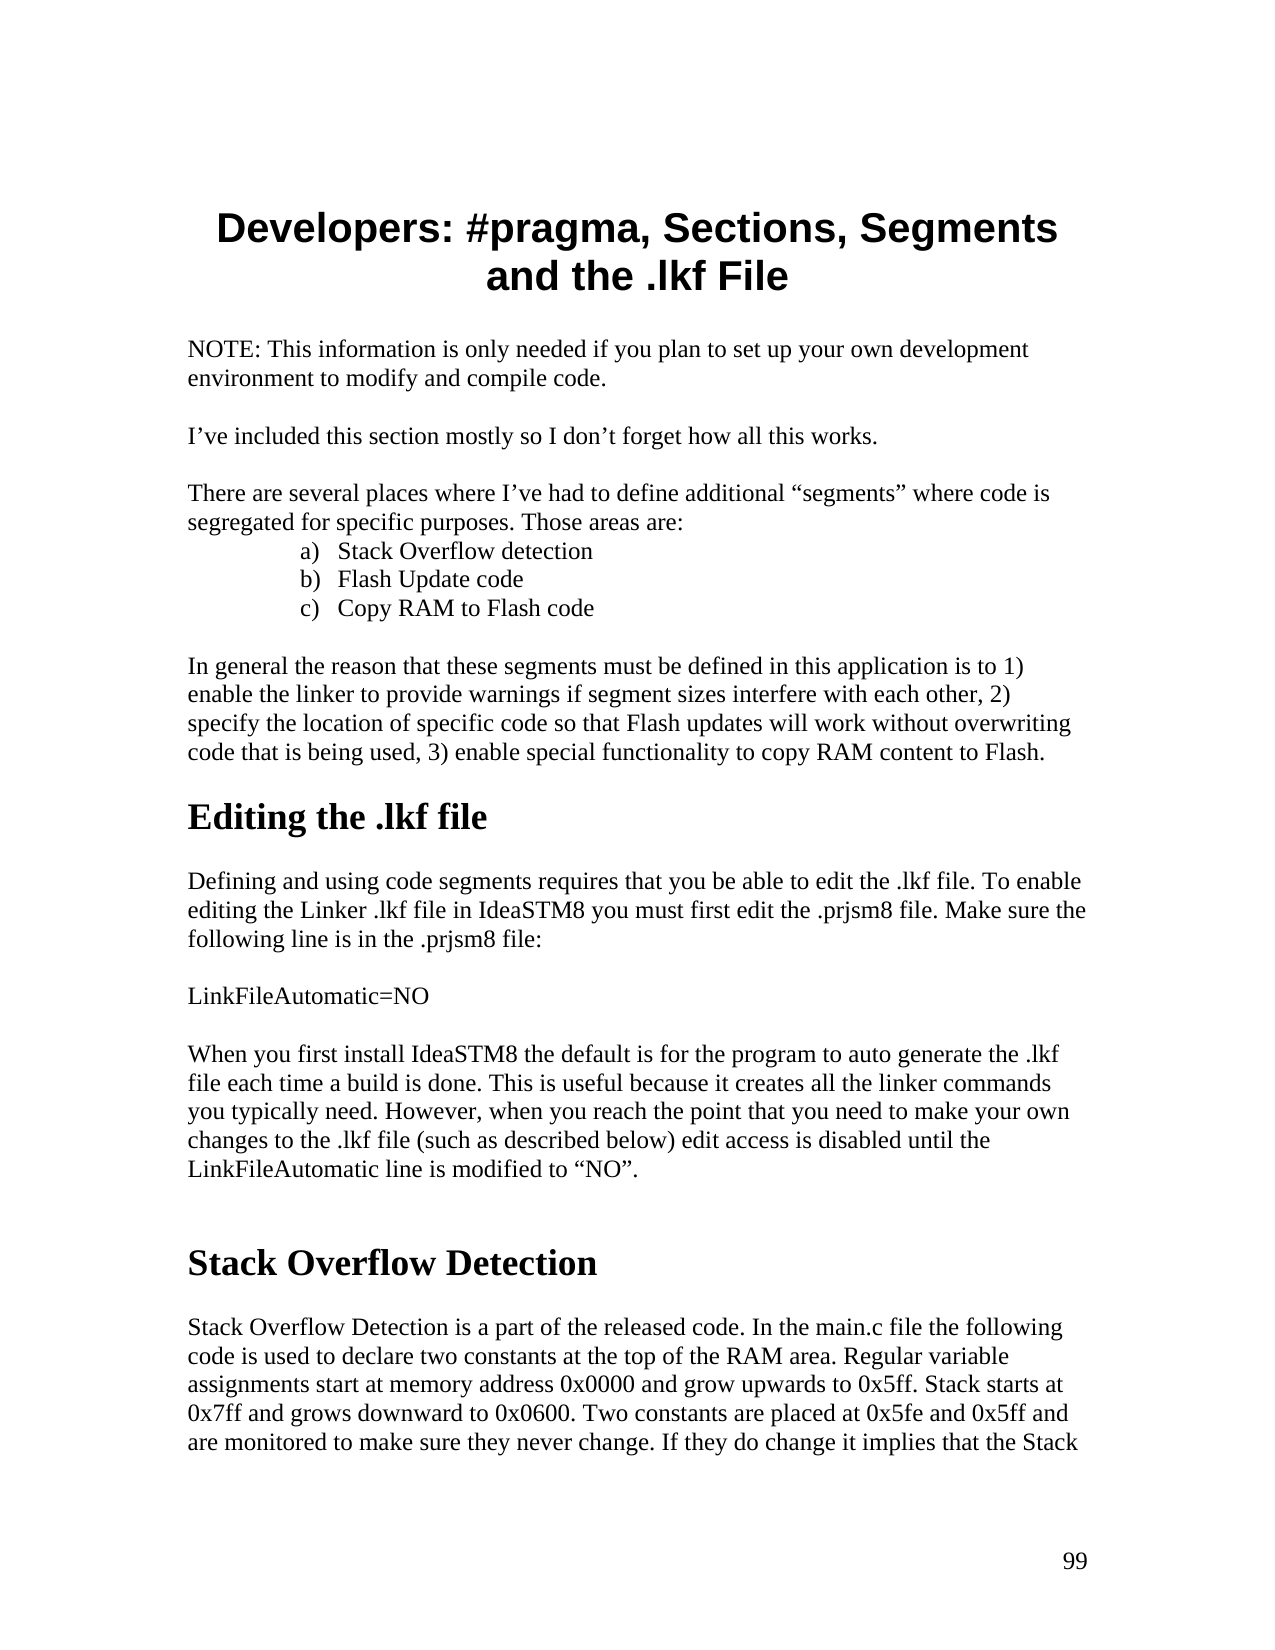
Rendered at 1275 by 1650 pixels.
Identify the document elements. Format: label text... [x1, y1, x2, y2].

subtitle Developers: #pragma, Sections, Segments and the .lkf File [187, 204, 1087, 299]
text NOTE: This information is only needed if you plan to set up your own development environment to modify and compile code. [187, 334, 1087, 392]
text Editing the .lkf file [187, 794, 1087, 838]
text When you first install IdeaSTM8 the default is for the program to auto generate the .lkf file each time a build is done. This is useful because it creates all the linker commands you typically need. However, when you reach the point that you need to make your own changes to the .lkf file (such as described below) edit access is disabled until the LinkFileAutomatic line is modified to “NO”. [187, 1039, 1087, 1183]
text There are several places where I’ve had to define additional “segments” where code is segregated for specific purposes. Those areas are: [187, 478, 1087, 536]
text Stack Overflow Detection [187, 1240, 1087, 1283]
text LinkFileAutomatic=NO [187, 981, 1087, 1010]
text I’ve included this section mostly so I don’t forget how all this works. [187, 421, 1087, 449]
list Flash Update code [300, 564, 1087, 593]
text Defining and using code segments requires that you be able to edit the .lkf file. To enable editing the Linker .lkf file in IdeaSTM8 you must first edit the .prjsm8 file. Make sure the following line is in the .prjsm8 file: [187, 866, 1087, 953]
list Copy RAM to Flash code [300, 593, 1087, 622]
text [187, 1312, 1087, 1456]
text In general the reason that these segments must be defined in this application is to 1) enable the linker to provide warnings if segment sizes interfere with each other, 2) specify the location of specific code so that Flash updates will work without overwriting code that is being used, 3) enable special functionality to copy RAM content to Flash. [187, 651, 1087, 766]
list Stack Overflow detection [300, 536, 1087, 564]
